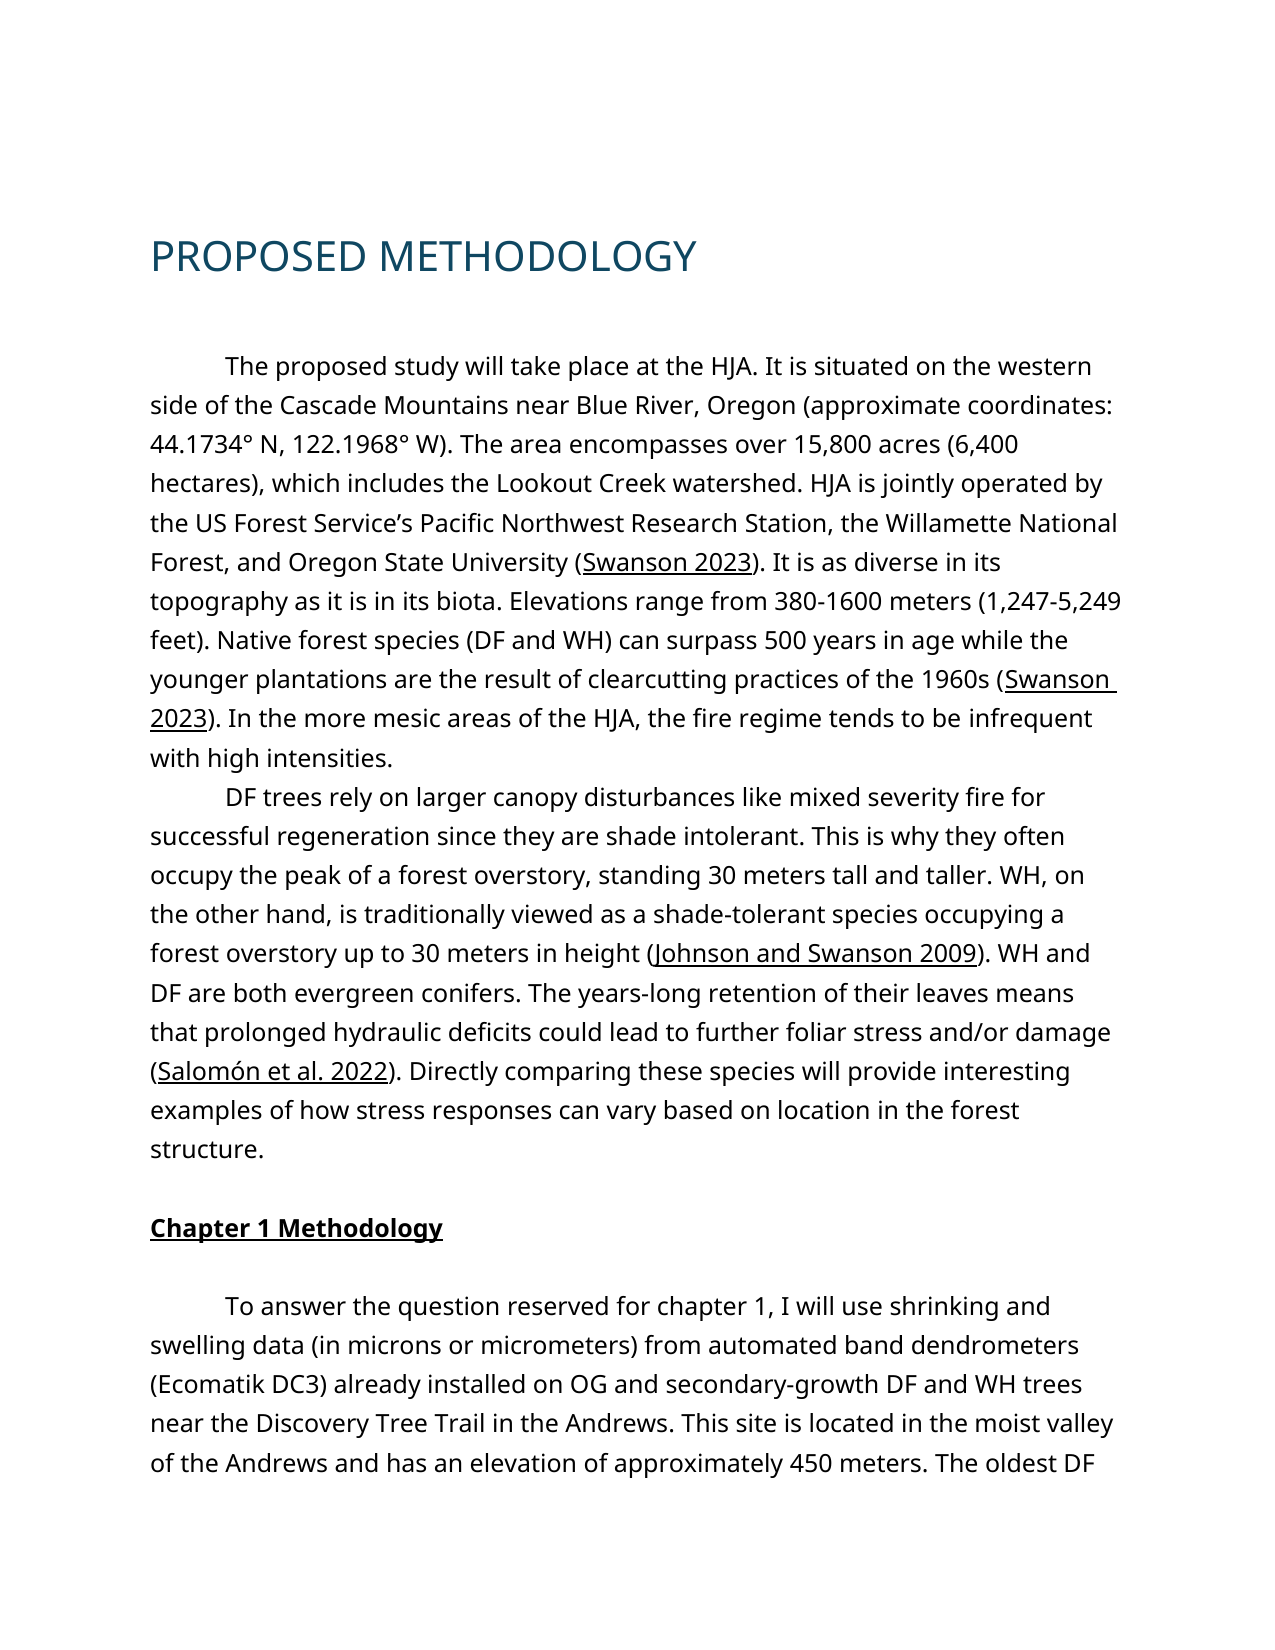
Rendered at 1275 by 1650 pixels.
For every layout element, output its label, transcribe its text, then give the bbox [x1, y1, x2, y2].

text The proposed study will take place at the HJA. It is situated on the western side of the Cascade Mountains near Blue River, Oregon (approximate coordinates: 44.1734° N, 122.1968° W). The area encompasses over 15,800 acres (6,400 hectares), which includes the Lookout Creek watershed. HJA is jointly operated by the US Forest Service’s Pacific Northwest Research Station, the Willamette National Forest, and Oregon State University (Swanson 2023). It is as diverse in its topography as it is in its biota. Elevations range from 380-1600 meters (1,247-5,249 feet). Native forest species (DF and WH) can surpass 500 years in age while the younger plantations are the result of clearcutting practices of the 1960s (Swanson 2023). In the more mesic areas of the HJA, the fire regime tends to be infrequent with high intensities. [150, 349, 1125, 774]
text Chapter 1 Methodology [150, 1210, 1125, 1244]
subtitle PROPOSED METHODOLOGY [150, 227, 1125, 283]
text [150, 1289, 1125, 1479]
text DF trees rely on larger canopy disturbances like mixed severity fire for successful regeneration since they are shade intolerant. This is why they often occupy the peak of a forest overstory, standing 30 meters tall and taller. WH, on the other hand, is traditionally viewed as a shade-tolerant species occupying a forest overstory up to 30 meters in height (Johnson and Swanson 2009). WH and DF are both evergreen conifers. The years-long retention of their leaves means that prolonged hydraulic deficits could lead to further foliar stress and/or damage (Salomón et al. 2022). Directly comparing these species will provide interesting examples of how stress responses can vary based on location in the forest structure. [150, 779, 1125, 1166]
